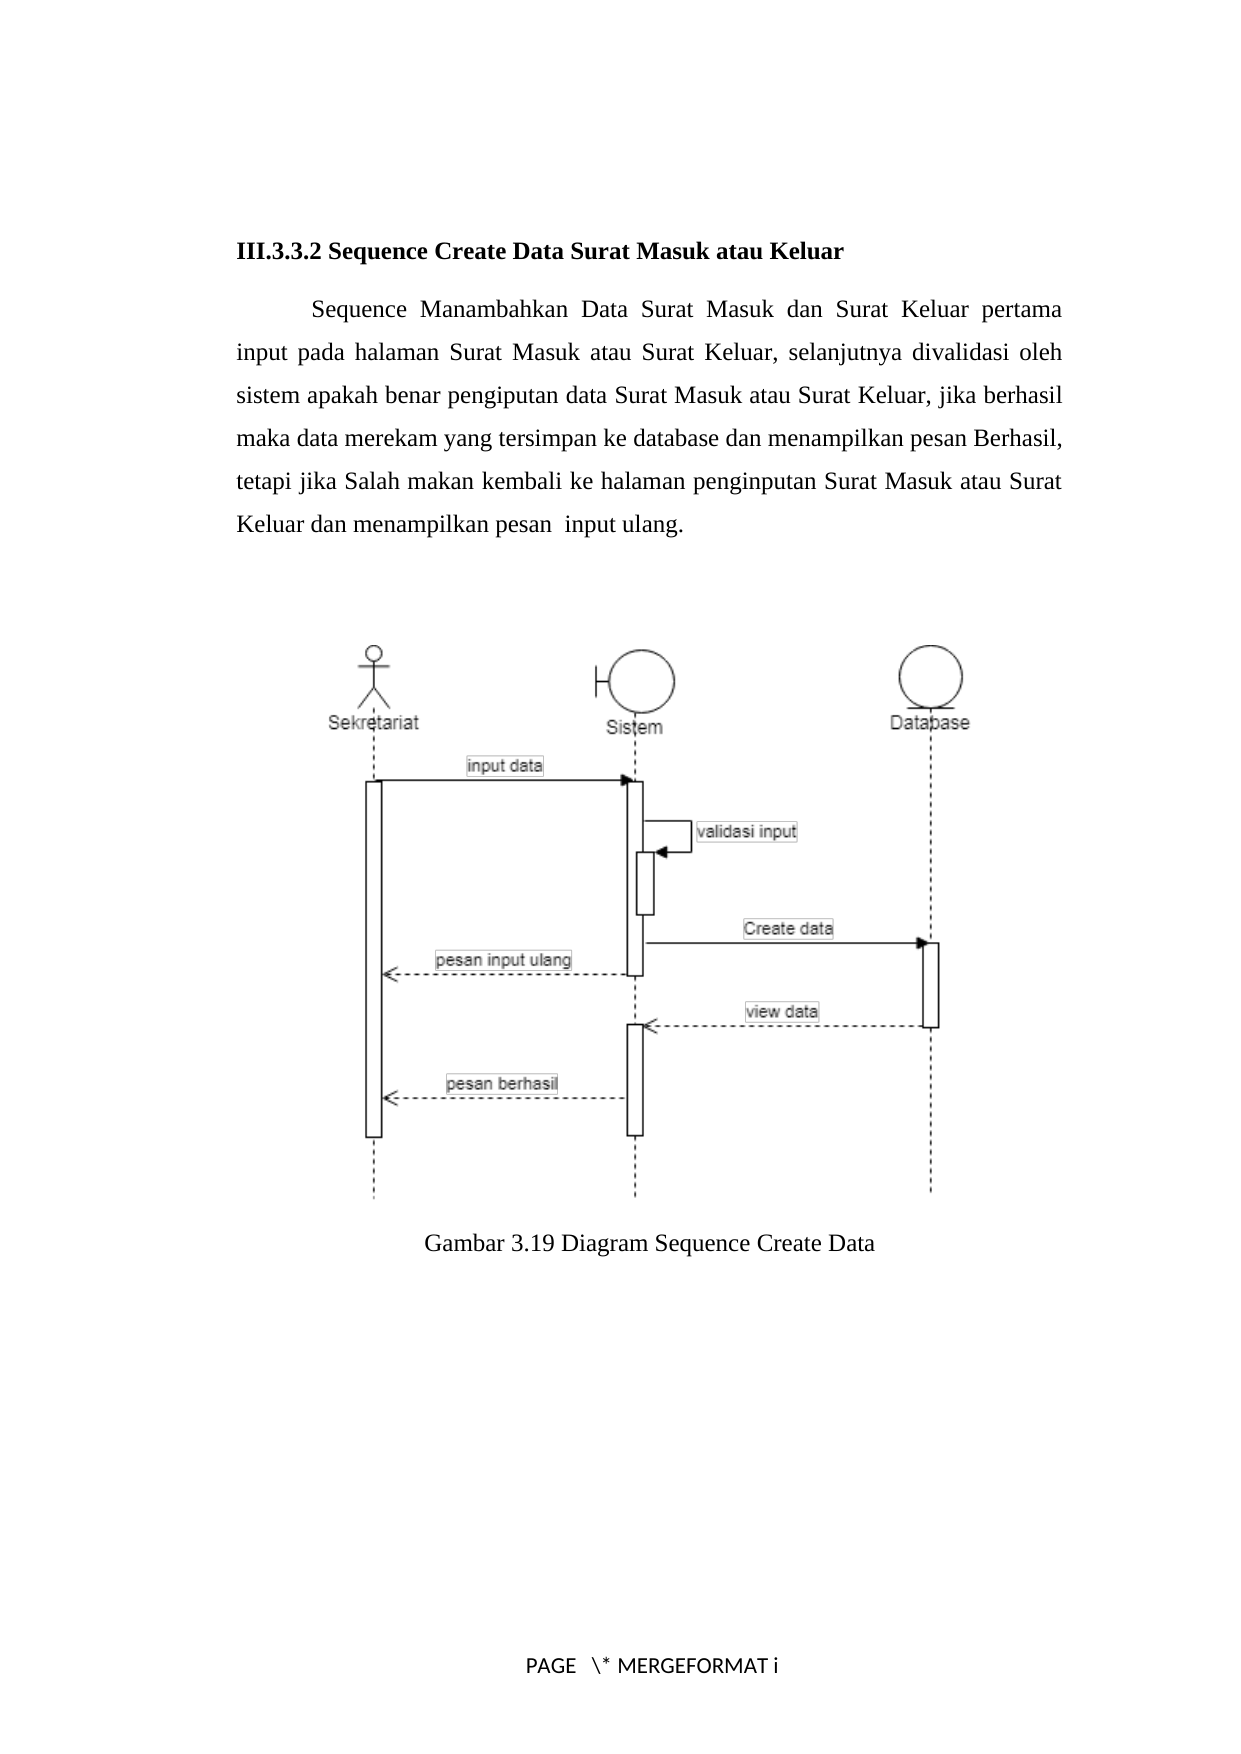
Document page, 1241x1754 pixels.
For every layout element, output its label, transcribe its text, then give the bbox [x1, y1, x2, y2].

text Sequence Manambahkan Data Surat Masuk dan Surat Keluar pertama input pada halaman Surat Masuk atau Surat Keluar, selanjutnya divalidasi oleh sistem apakah benar pengiputan data Surat Masuk atau Surat Keluar, jika berhasil maka data merekam yang tersimpan ke database dan menampilkan pesan Berhasil, tetapi jika Salah makan kembali ke halaman penginputan Surat Masuk atau Surat Keluar dan menampilkan pesan input ulang. [236, 294, 1063, 538]
text Gambar 3.19 Diagram Sequence Create Data [236, 1228, 1063, 1257]
picture [328, 645, 971, 1201]
subtitle Sequence Create Data Surat Masuk atau Keluar [236, 236, 1063, 265]
